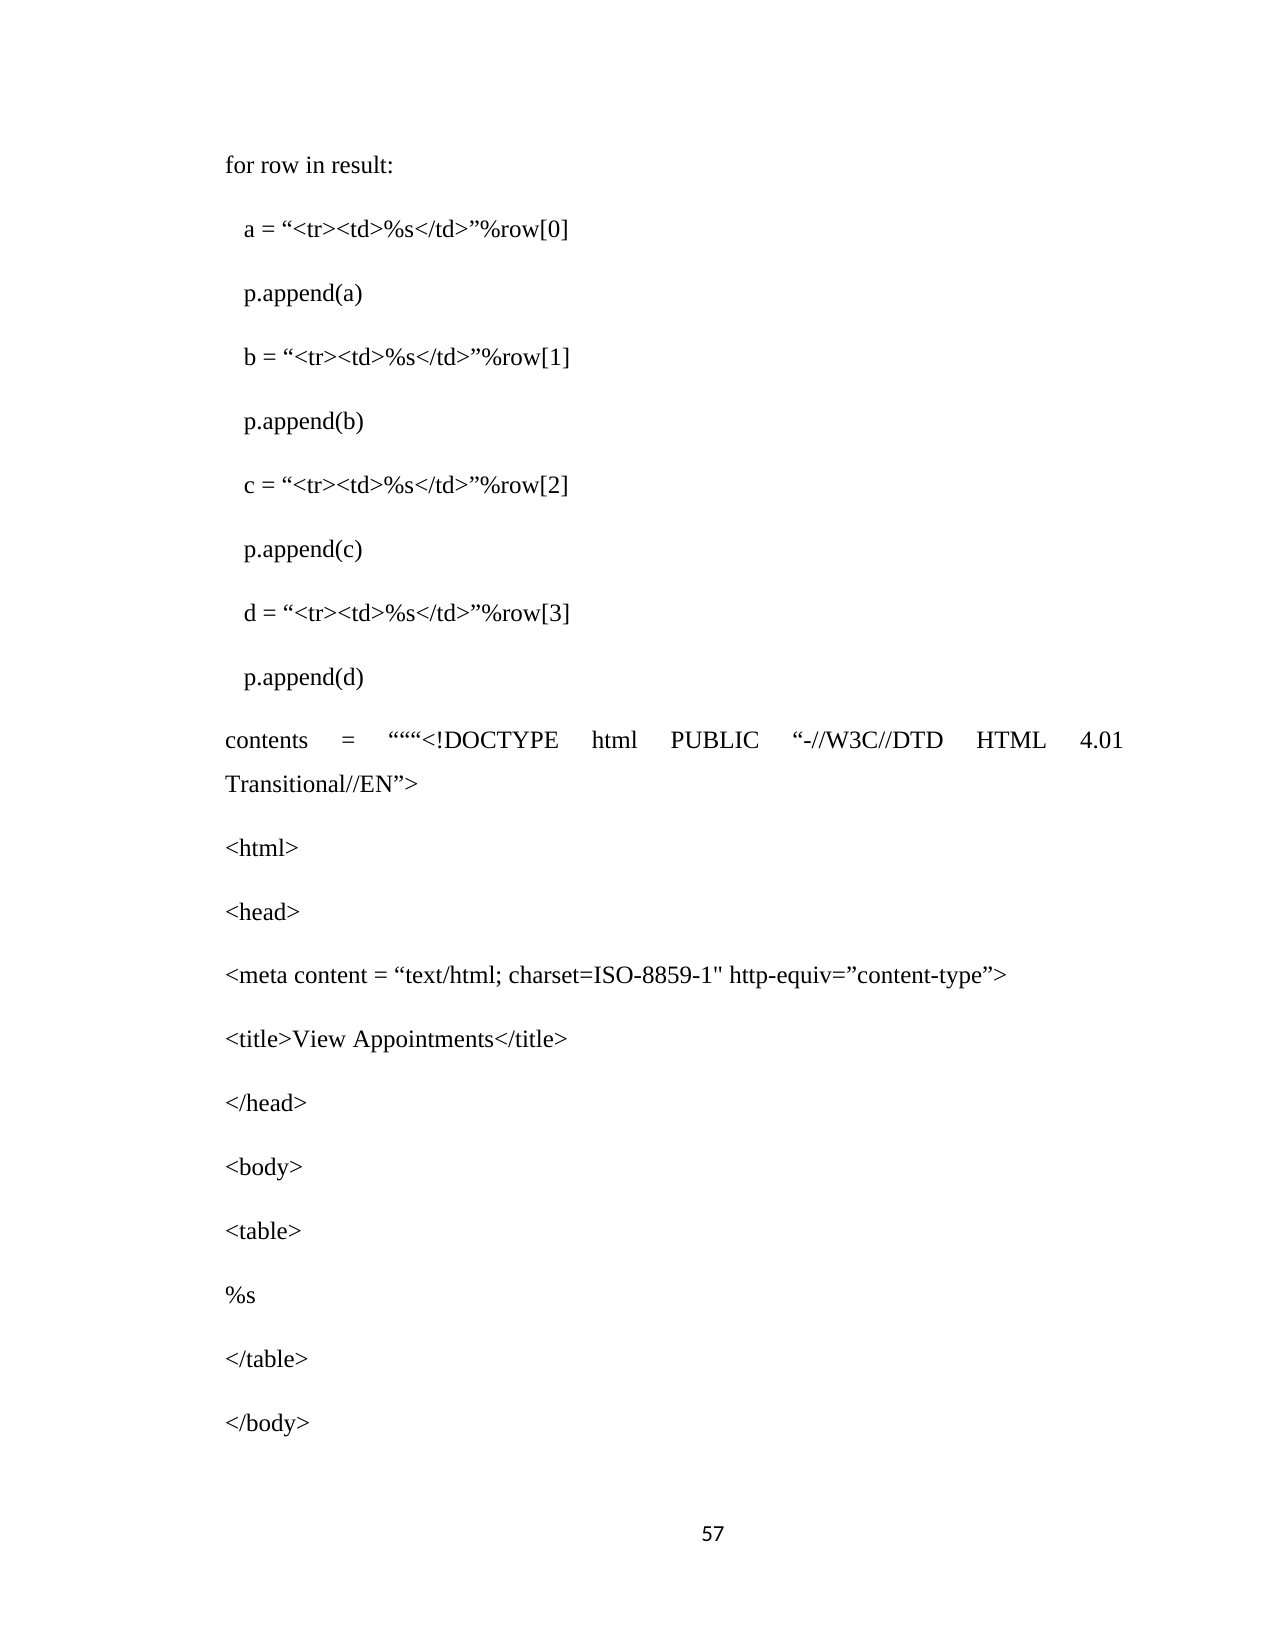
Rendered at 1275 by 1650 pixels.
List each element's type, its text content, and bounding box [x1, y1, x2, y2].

text p.append(d) [225, 662, 1125, 690]
text <title>View Appointments</title> [225, 1024, 1125, 1053]
text b = “<tr><td>%s</td>”%row[1] [225, 342, 1125, 371]
text %s [225, 1280, 1125, 1309]
text </table> [225, 1344, 1125, 1373]
text <body> [225, 1152, 1125, 1181]
text p.append(a) [225, 278, 1125, 307]
text <html> [225, 833, 1125, 861]
text contents = “““<!DOCTYPE html PUBLIC “-//W3C//DTD HTML 4.01 Transitional//EN”> [225, 726, 1125, 797]
text <meta content = “text/html; charset=ISO-8859-1" http-equiv=”content-type”> [225, 961, 1125, 989]
text </body> [225, 1408, 1125, 1437]
text p.append(c) [225, 534, 1125, 562]
text for row in result: [225, 150, 1125, 179]
text d = “<tr><td>%s</td>”%row[3] [225, 598, 1125, 626]
text p.append(b) [225, 406, 1125, 434]
text a = “<tr><td>%s</td>”%row[0] [225, 214, 1125, 243]
text </head> [225, 1088, 1125, 1117]
text <head> [225, 897, 1125, 925]
text c = “<tr><td>%s</td>”%row[2] [225, 470, 1125, 498]
text <table> [225, 1216, 1125, 1245]
